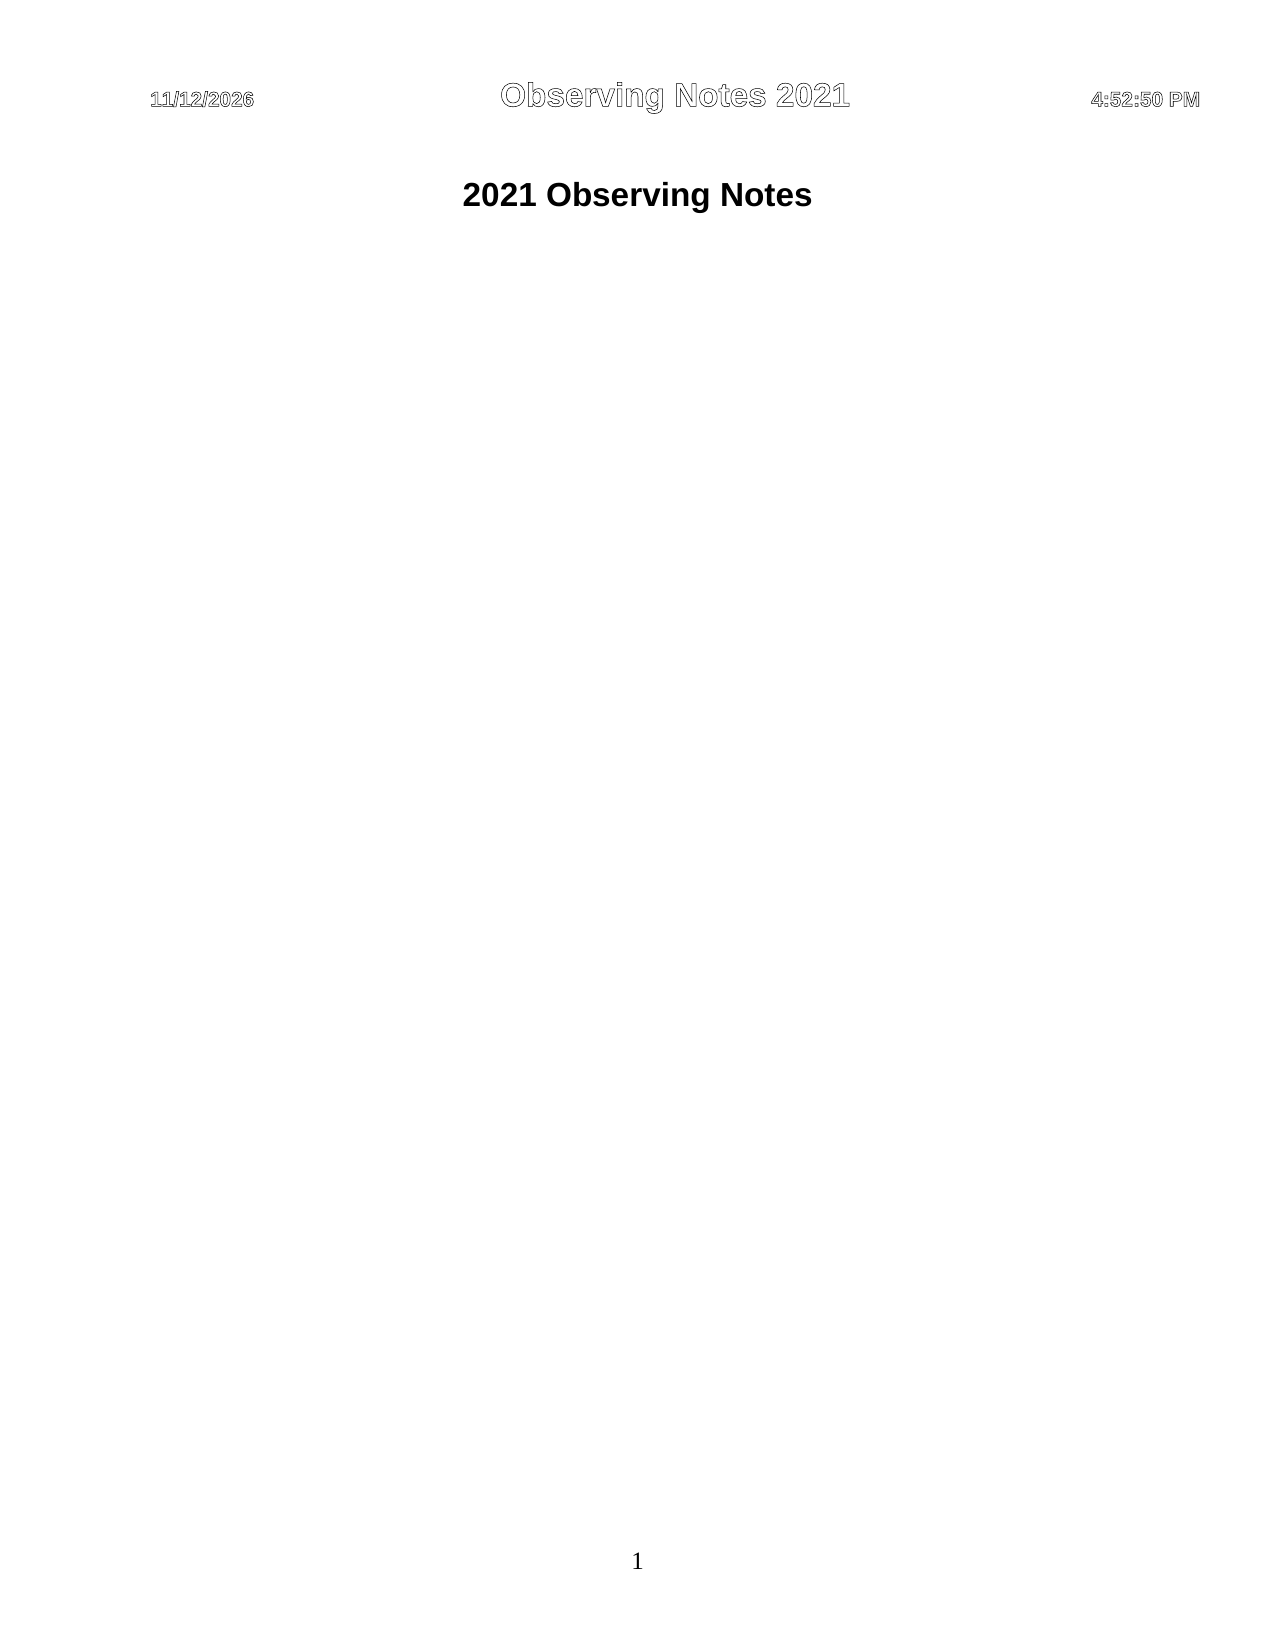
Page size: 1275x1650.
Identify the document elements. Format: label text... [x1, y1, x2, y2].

subtitle 2021 Observing Notes [150, 175, 1125, 213]
